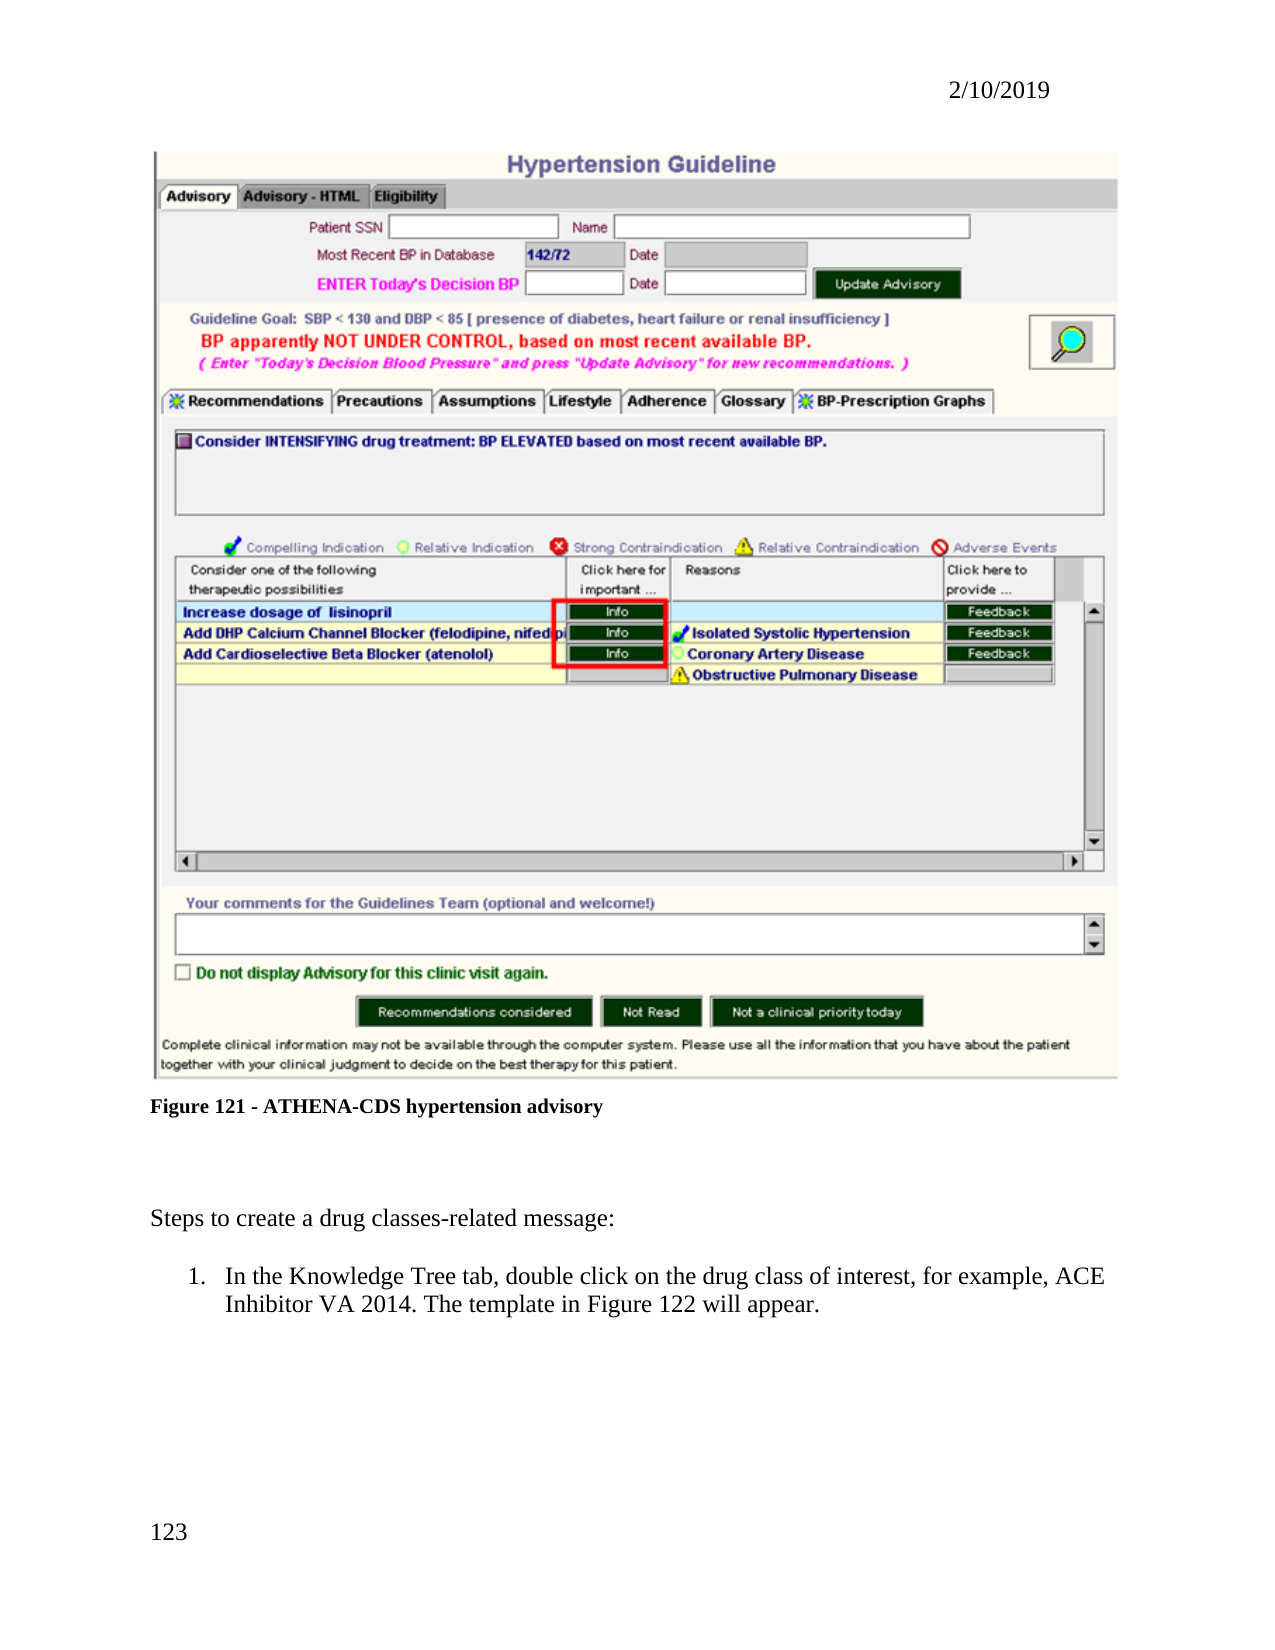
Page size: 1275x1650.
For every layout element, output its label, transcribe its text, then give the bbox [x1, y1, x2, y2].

picture [150, 150, 1125, 1082]
text Figure 121 - ATHENA-CDS hypertension advisory [150, 1094, 1125, 1118]
list In the Knowledge Tree tab, double click on the drug class of interest, for example, ACE Inhibitor VA 2014. The template in Figure 122 will appear. [187, 1261, 1125, 1318]
text Steps to create a drug classes-related message: [150, 1203, 1125, 1232]
